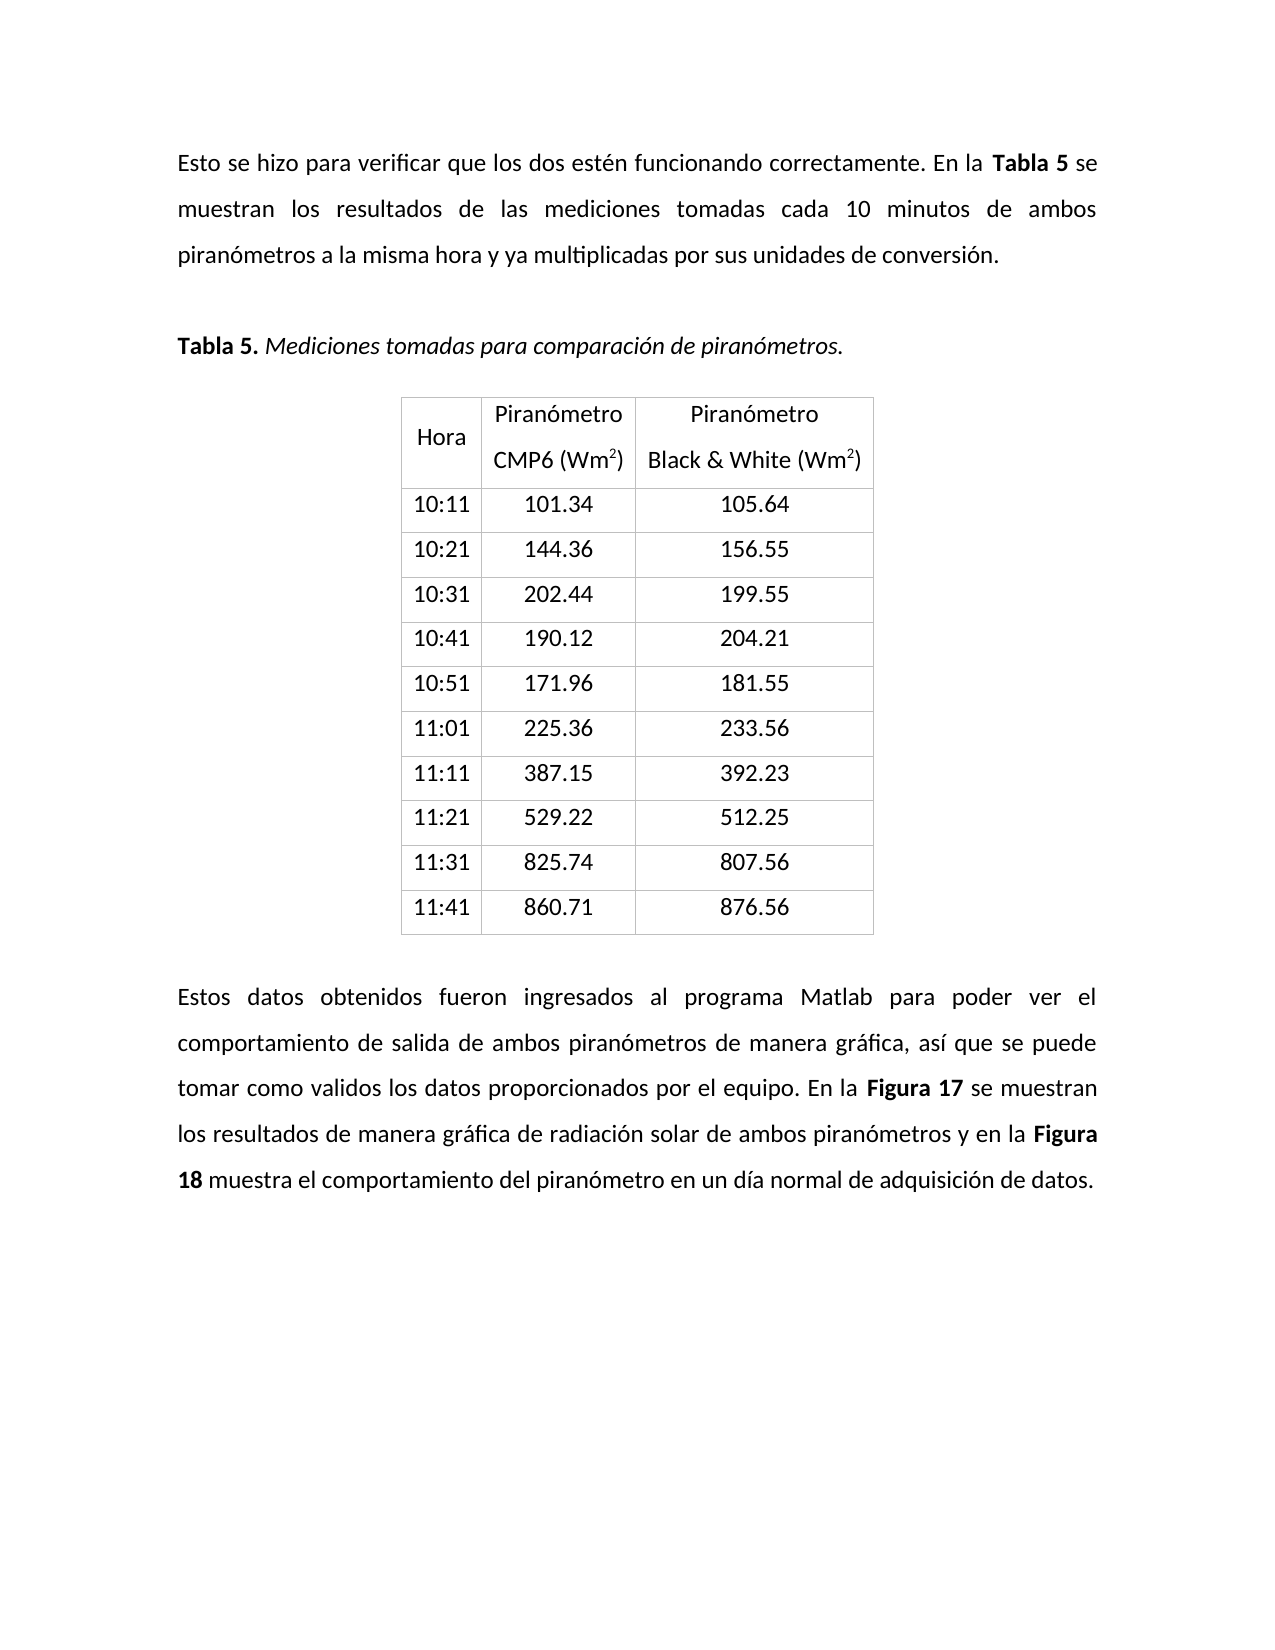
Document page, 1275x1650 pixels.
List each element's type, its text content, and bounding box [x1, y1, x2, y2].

table_cell 225.36 [482, 712, 635, 756]
table_cell 11:31 [402, 846, 481, 890]
table_cell 860.71 [482, 891, 635, 934]
table_cell 825.74 [482, 846, 635, 890]
table_cell 10:11 [402, 489, 481, 532]
table_cell 11:21 [402, 801, 481, 845]
table_cell 10:21 [402, 533, 481, 577]
table_header Piranómetro CMP6 (Wm2) [482, 398, 635, 487]
table_cell 233.56 [636, 712, 873, 756]
table_cell 10:51 [402, 667, 481, 711]
table_cell 156.55 [636, 533, 873, 577]
table_cell 171.96 [482, 667, 635, 711]
table_cell 11:01 [402, 712, 481, 756]
table_cell 199.55 [636, 578, 873, 622]
table_cell 190.12 [482, 623, 635, 666]
table_cell 529.22 [482, 801, 635, 845]
table_cell 144.36 [482, 533, 635, 577]
table_cell 387.15 [482, 757, 635, 800]
table_cell 10:31 [402, 578, 481, 622]
table_cell 876.56 [636, 891, 873, 934]
table_cell 204.21 [636, 623, 873, 666]
table_cell 392.23 [636, 757, 873, 800]
table_cell 11:41 [402, 891, 481, 934]
table_cell 807.56 [636, 846, 873, 890]
text Tabla 5. Mediciones tomadas para comparación de piranómetros. [177, 331, 1098, 361]
text Esto se hizo para verificar que los dos estén funcionando correctamente. En la Tabla 5 se muestran los resultados de las mediciones tomadas cada 10 minutos de ambos piranómetros a la misma hora y ya multiplicadas por sus unidades de conversión. [177, 148, 1098, 269]
table_cell 101.34 [482, 489, 635, 532]
table_cell 202.44 [482, 578, 635, 622]
table_header Hora [402, 398, 481, 487]
table_cell 181.55 [636, 667, 873, 711]
table_cell 10:41 [402, 623, 481, 666]
table_cell 512.25 [636, 801, 873, 845]
table_cell 11:11 [402, 757, 481, 800]
text Estos datos obtenidos fueron ingresados al programa Matlab para poder ver el comportamiento de salida de ambos piranómetros de manera gráfica, así que se puede tomar como validos los datos proporcionados por el equipo. En la Figura 17 se muestran los resultados de manera gráfica de radiación solar de ambos piranómetros y en la Figura 18 muestra el comportamiento del piranómetro en un día normal de adquisición de datos. [177, 981, 1098, 1194]
table_header Piranómetro Black & White (Wm2) [636, 398, 873, 487]
table_cell 105.64 [636, 489, 873, 532]
